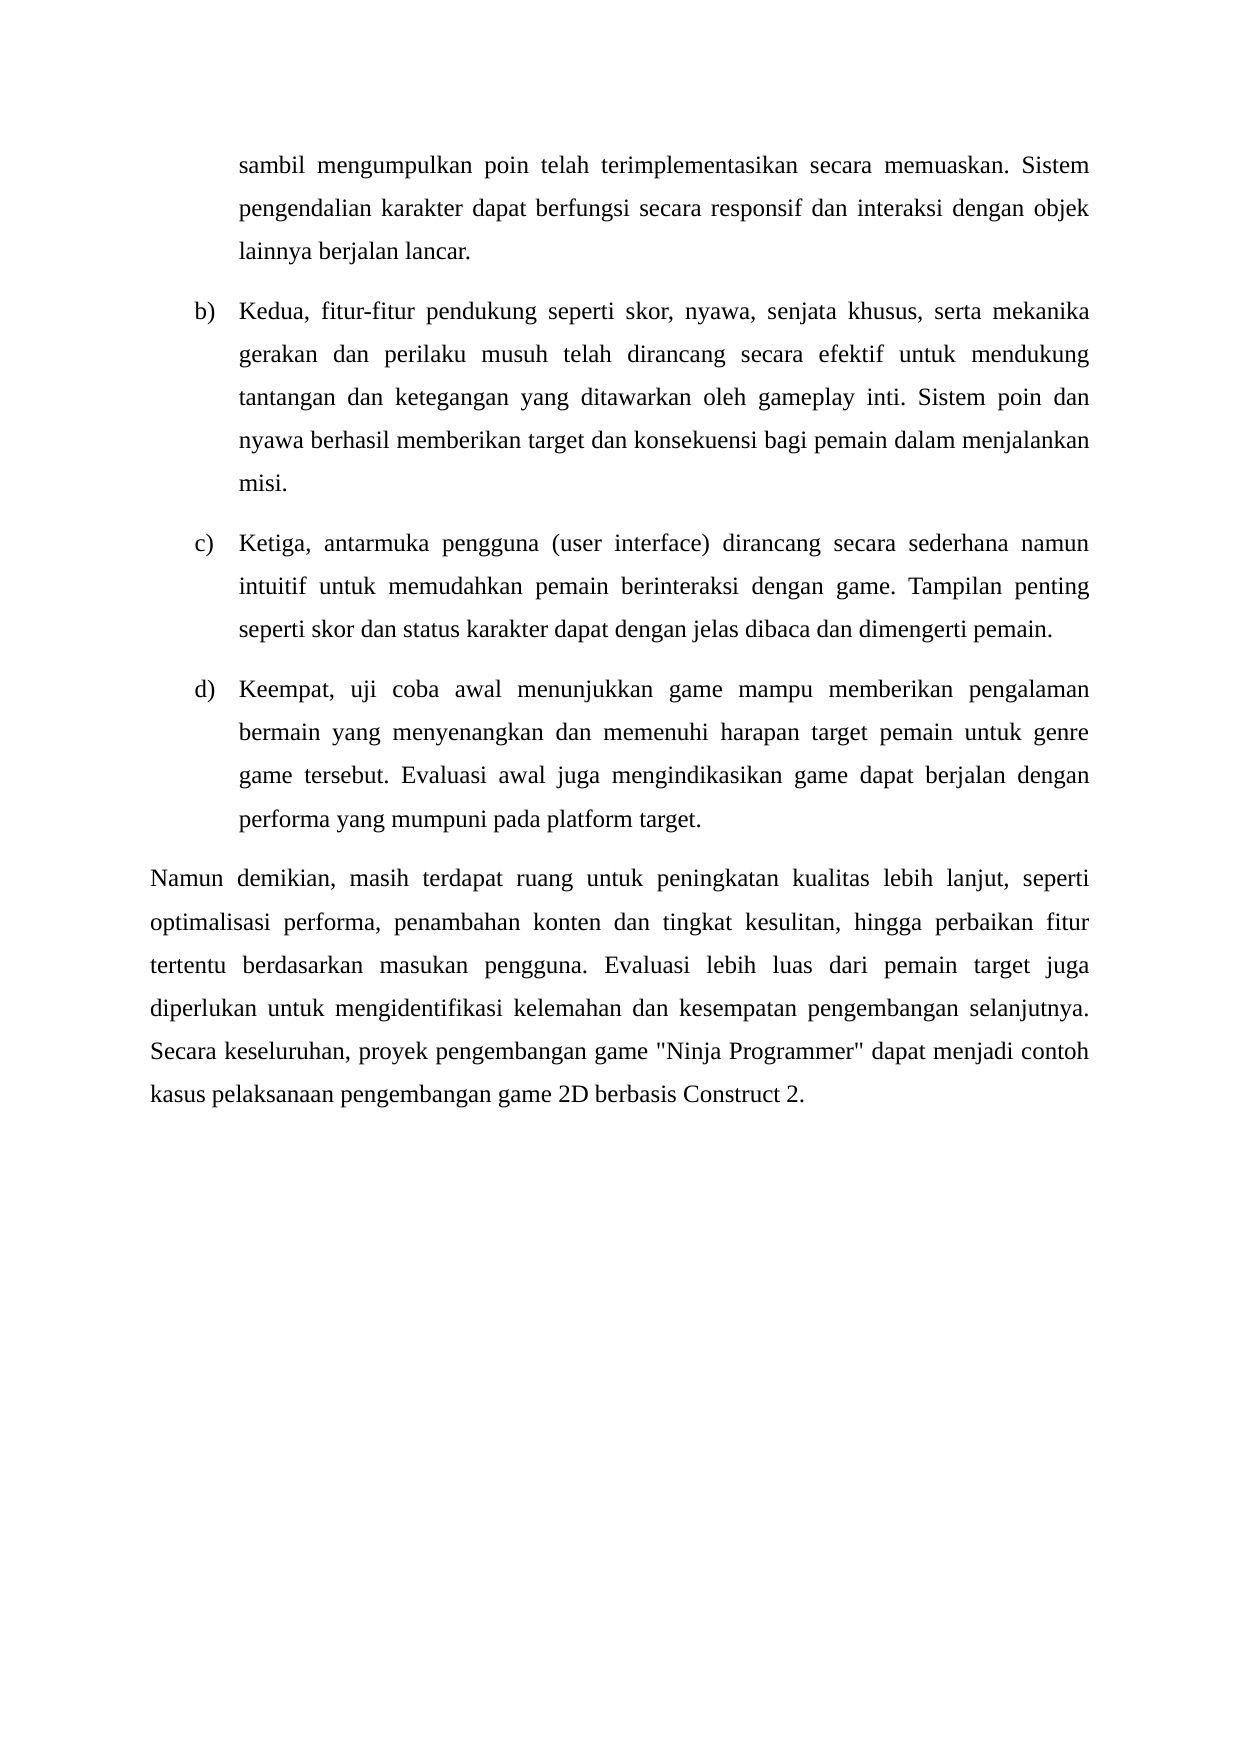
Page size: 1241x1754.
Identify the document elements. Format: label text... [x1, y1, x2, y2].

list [194, 150, 1090, 265]
list Ketiga, antarmuka pengguna (user interface) dirancang secara sederhana namun intuitif untuk memudahkan pemain berinteraksi dengan game. Tampilan penting seperti skor dan status karakter dapat dengan jelas dibaca dan dimengerti pemain. [194, 528, 1090, 643]
list Kedua, fitur-fitur pendukung seperti skor, nyawa, senjata khusus, serta mekanika gerakan dan perilaku musuh telah dirancang secara efektif untuk mendukung tantangan dan ketegangan yang ditawarkan oleh gameplay inti. Sistem poin dan nyawa berhasil memberikan target dan konsekuensi bagi pemain dalam menjalankan misi. [194, 296, 1090, 497]
text Namun demikian, masih terdapat ruang untuk peningkatan kualitas lebih lanjut, seperti optimalisasi performa, penambahan konten dan tingkat kesulitan, hingga perbaikan fitur tertentu berdasarkan masukan pengguna. Evaluasi lebih luas dari pemain target juga diperlukan untuk mengidentifikasi kelemahan dan kesempatan pengembangan selanjutnya. Secara keseluruhan, proyek pengembangan game "Ninja Programmer" dapat menjadi contoh kasus pelaksanaan pengembangan game 2D berbasis Construct 2. [150, 863, 1090, 1108]
list Keempat, uji coba awal menunjukkan game mampu memberikan pengalaman bermain yang menyenangkan dan memenuhi harapan target pemain untuk genre game tersebut. Evaluasi awal juga mengindikasikan game dapat berjalan dengan performa yang mumpuni pada platform target. [194, 674, 1090, 832]
